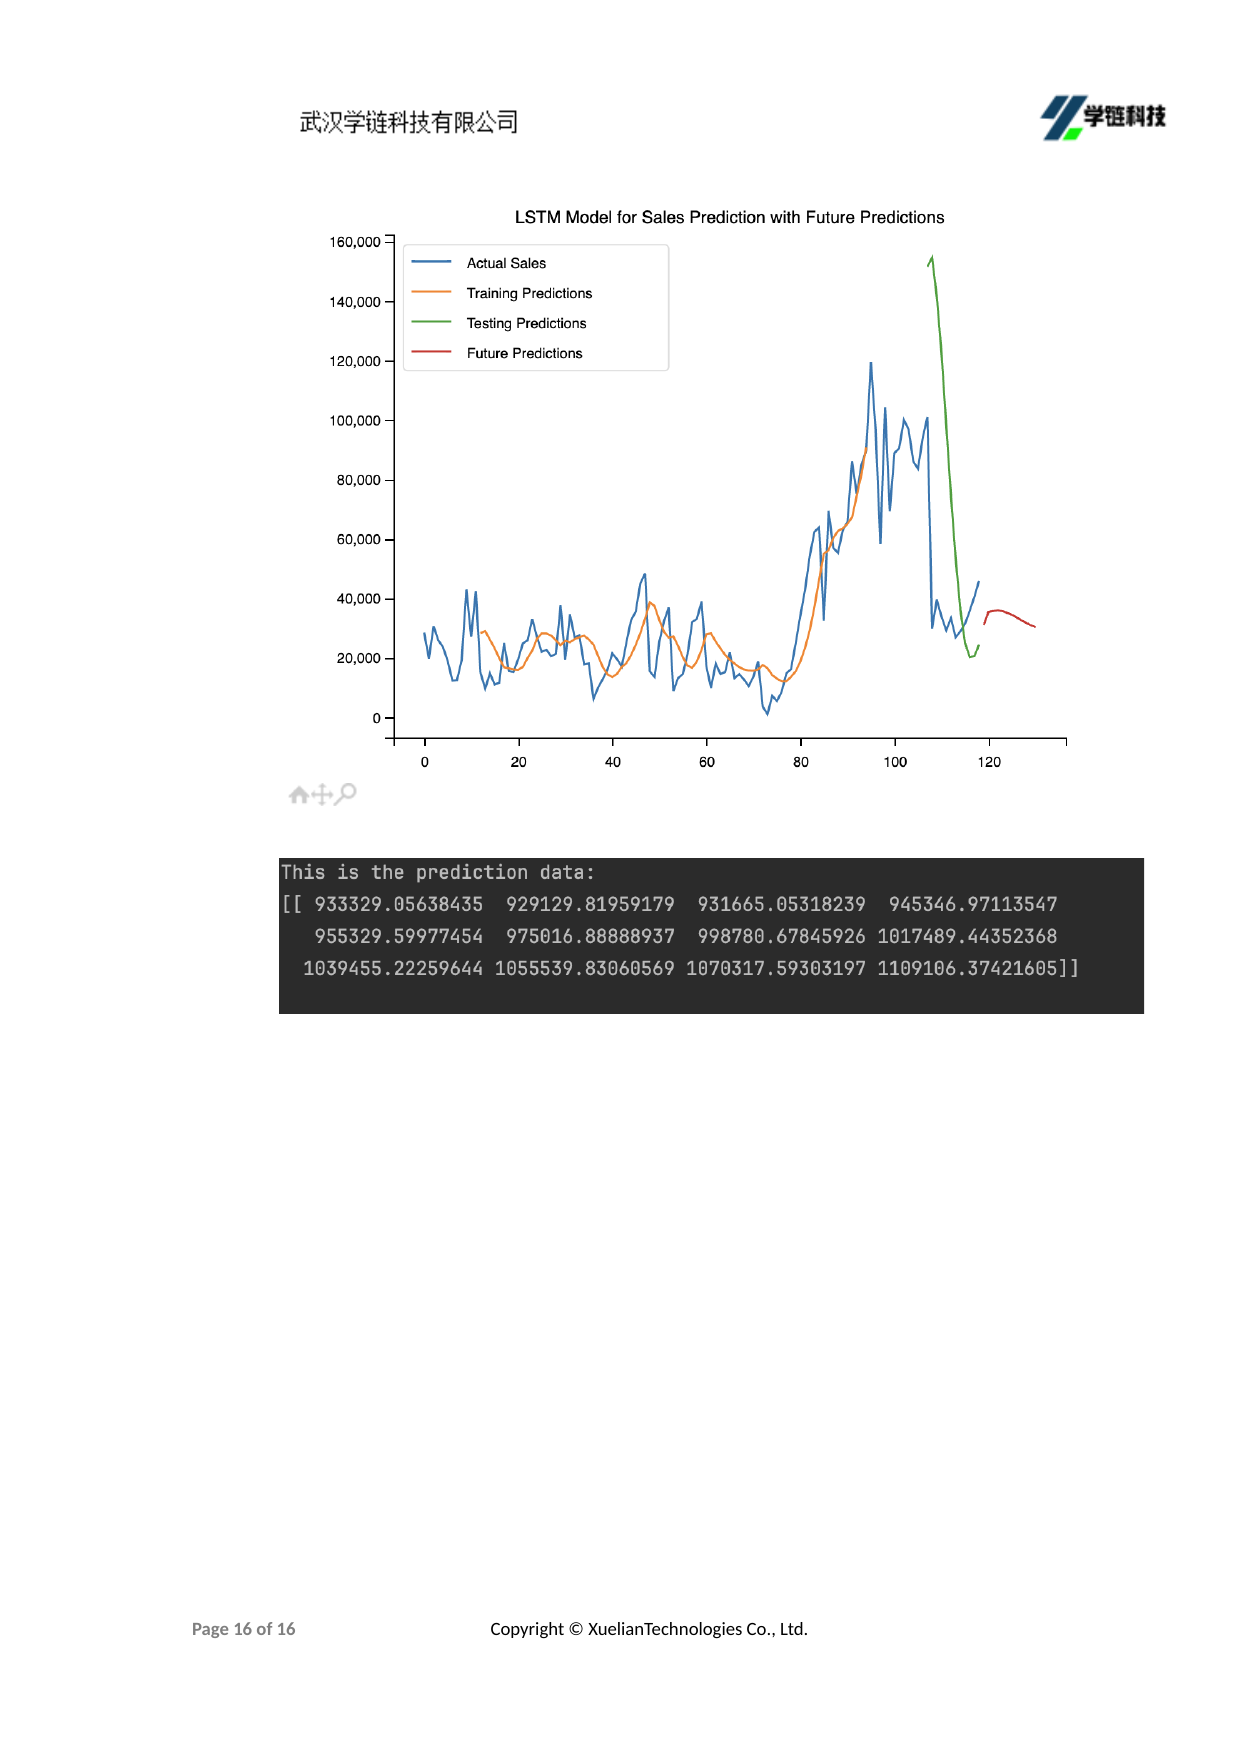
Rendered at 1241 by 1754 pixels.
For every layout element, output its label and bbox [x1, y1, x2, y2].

picture [279, 163, 1144, 830]
picture [279, 858, 1145, 1014]
picture [279, 90, 1181, 151]
